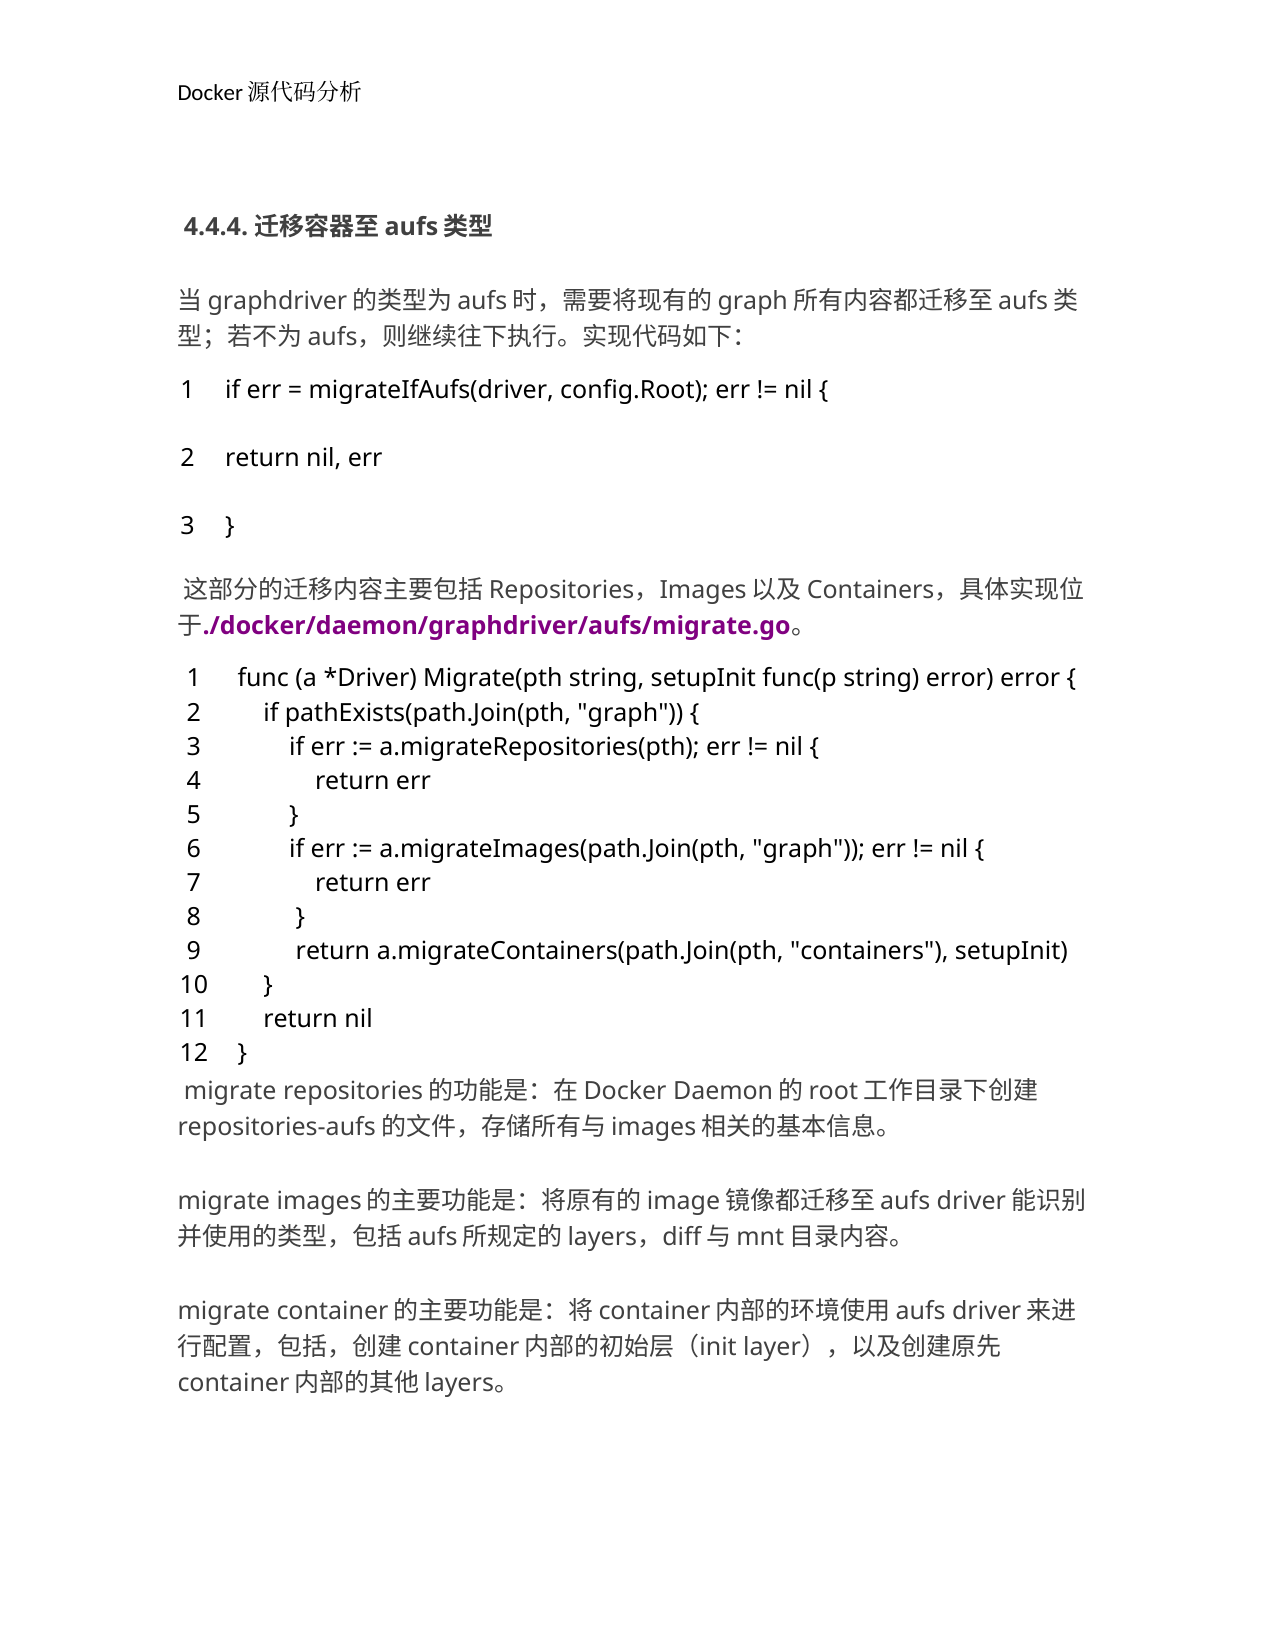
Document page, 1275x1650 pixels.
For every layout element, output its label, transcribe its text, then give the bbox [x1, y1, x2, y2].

text 这部分的迁移内容主要包括Repositories，Images以及Containers，具体实现位于./docker/daemon/graphdriver/aufs/migrate.go。 [177, 569, 1098, 642]
text migrate repositories的功能是：在Docker Daemon的root工作目录下创建repositories-aufs的文件，存储所有与images相关的基本信息。 [177, 1070, 1098, 1143]
text 当graphdriver的类型为aufs时，需要将现有的graph所有内容都迁移至aufs类型；若不为aufs，则继续往下执行。实现代码如下： [177, 281, 1098, 353]
text migrate container的主要功能是：将container内部的环境使用aufs driver来进行配置，包括，创建container内部的初始层（init layer），以及创建原先container内部的其他layers。 [177, 1290, 1098, 1399]
table_header if err = migrateIfAufs(driver, config.Root); err != nil { return nil, err } [198, 370, 1098, 569]
table_header func (a *Driver) Migrate(pth string, setupInit func(p string) error) error { if pathExists(path.Join(pth, "graph")) { if err := a.migrateRepositories(pth); err != nil { return err } if err := a.migrateImages(path.Join(pth, "graph")); err != nil { return err } return a.migrateContainers(path.Join(pth, "containers"), setupInit) } return nil } [210, 659, 1098, 1070]
table_header 1 2 3 [177, 370, 197, 569]
text migrate images的主要功能是：将原有的image镜像都迁移至aufs driver能识别并使用的类型，包括aufs所规定的layers，diff与mnt目录内容。 [177, 1180, 1098, 1253]
table_header 1 2 3 4 5 6 7 8 9 10 11 12 [177, 659, 210, 1070]
text 4.4.4. 迁移容器至aufs类型 [177, 207, 1098, 243]
